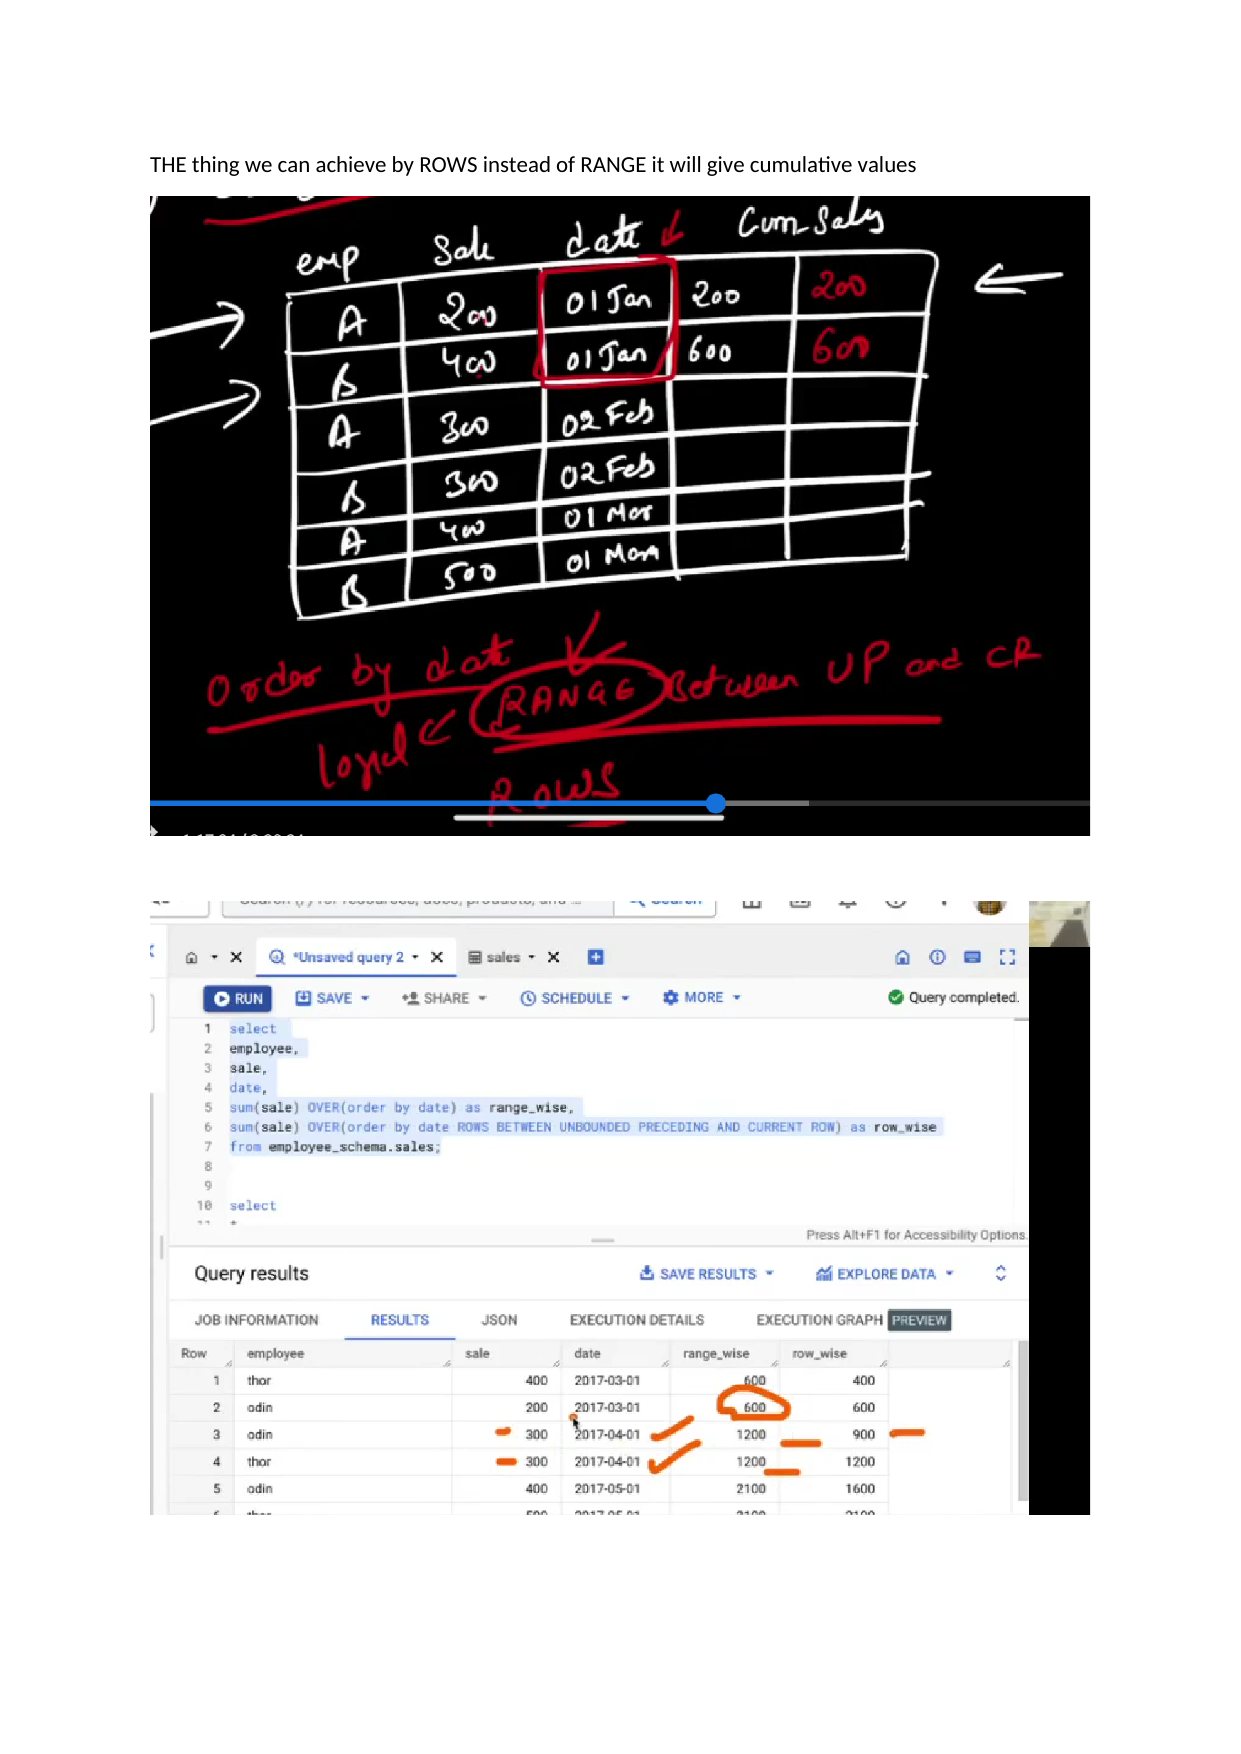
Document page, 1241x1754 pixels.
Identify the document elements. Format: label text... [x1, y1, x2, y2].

picture [150, 901, 1091, 1515]
picture [150, 196, 1091, 836]
text THE thing we can achieve by ROWS instead of RANGE it will give cumulative values [150, 150, 1090, 178]
